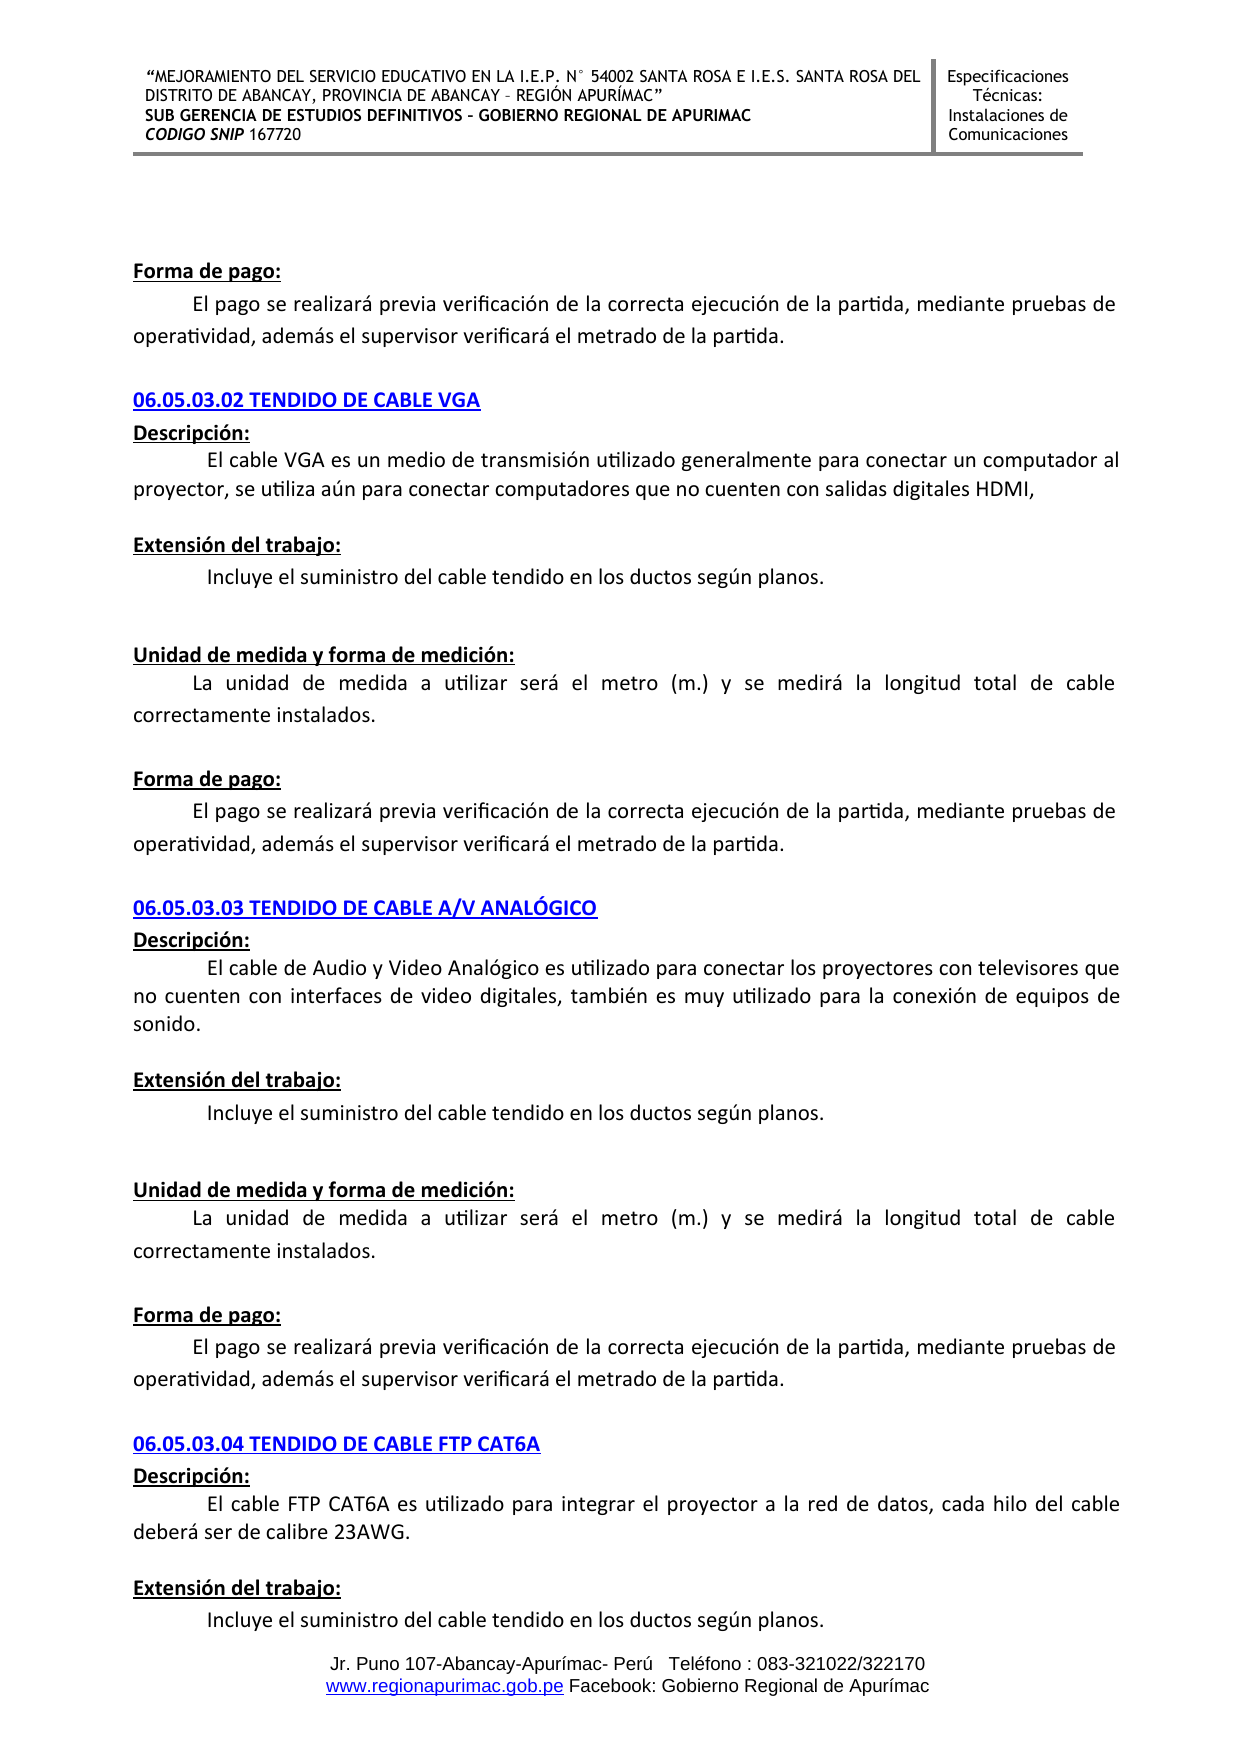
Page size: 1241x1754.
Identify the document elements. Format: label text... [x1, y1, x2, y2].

text El cable VGA es un medio de transmisión utilizado generalmente para conectar un computador al proyector, se utiliza aún para conectar computadores que no cuenten con salidas digitales HDMI, [133, 446, 1122, 502]
text Incluye el suministro del cable tendido en los ductos según planos. [133, 1098, 1117, 1126]
text Descripción: [133, 1461, 1122, 1489]
text Descripción: [133, 418, 1122, 446]
text Extensión del trabajo: [133, 1573, 1117, 1601]
list La unidad de medida a utilizar será el metro (m.) y se medirá la longitud total de cable correctamente instalados. [133, 668, 1117, 728]
list Forma de pago: [133, 257, 1117, 285]
list Forma de pago: [133, 764, 1117, 792]
text El cable de Audio y Video Analógico es utilizado para conectar los proyectores con televisores que no cuenten con interfaces de video digitales, también es muy utilizado para la conexión de equipos de sonido. [133, 953, 1122, 1037]
list 06.05.03.02 TENDIDO DE CABLE VGA [133, 385, 1117, 413]
text El cable FTP CAT6A es utilizado para integrar el proyector a la red de datos, cada hilo del cable deberá ser de calibre 23AWG. [133, 1489, 1122, 1545]
text Incluye el suministro del cable tendido en los ductos según planos. [133, 1605, 1117, 1633]
text Descripción: [133, 925, 1122, 953]
list Forma de pago: [133, 1300, 1117, 1328]
text Incluye el suministro del cable tendido en los ductos según planos. [133, 562, 1117, 590]
text Unidad de medida y forma de medición: [133, 1176, 1122, 1203]
list La unidad de medida a utilizar será el metro (m.) y se medirá la longitud total de cable correctamente instalados. [133, 1203, 1117, 1264]
list 06.05.03.04 TENDIDO DE CABLE FTP CAT6A [133, 1429, 1117, 1457]
text Unidad de medida y forma de medición: [133, 640, 1122, 668]
text Extensión del trabajo: [133, 530, 1117, 558]
list 06.05.03.03 TENDIDO DE CABLE A/V ANALÓGICO [133, 893, 1117, 921]
text Extensión del trabajo: [133, 1065, 1117, 1093]
